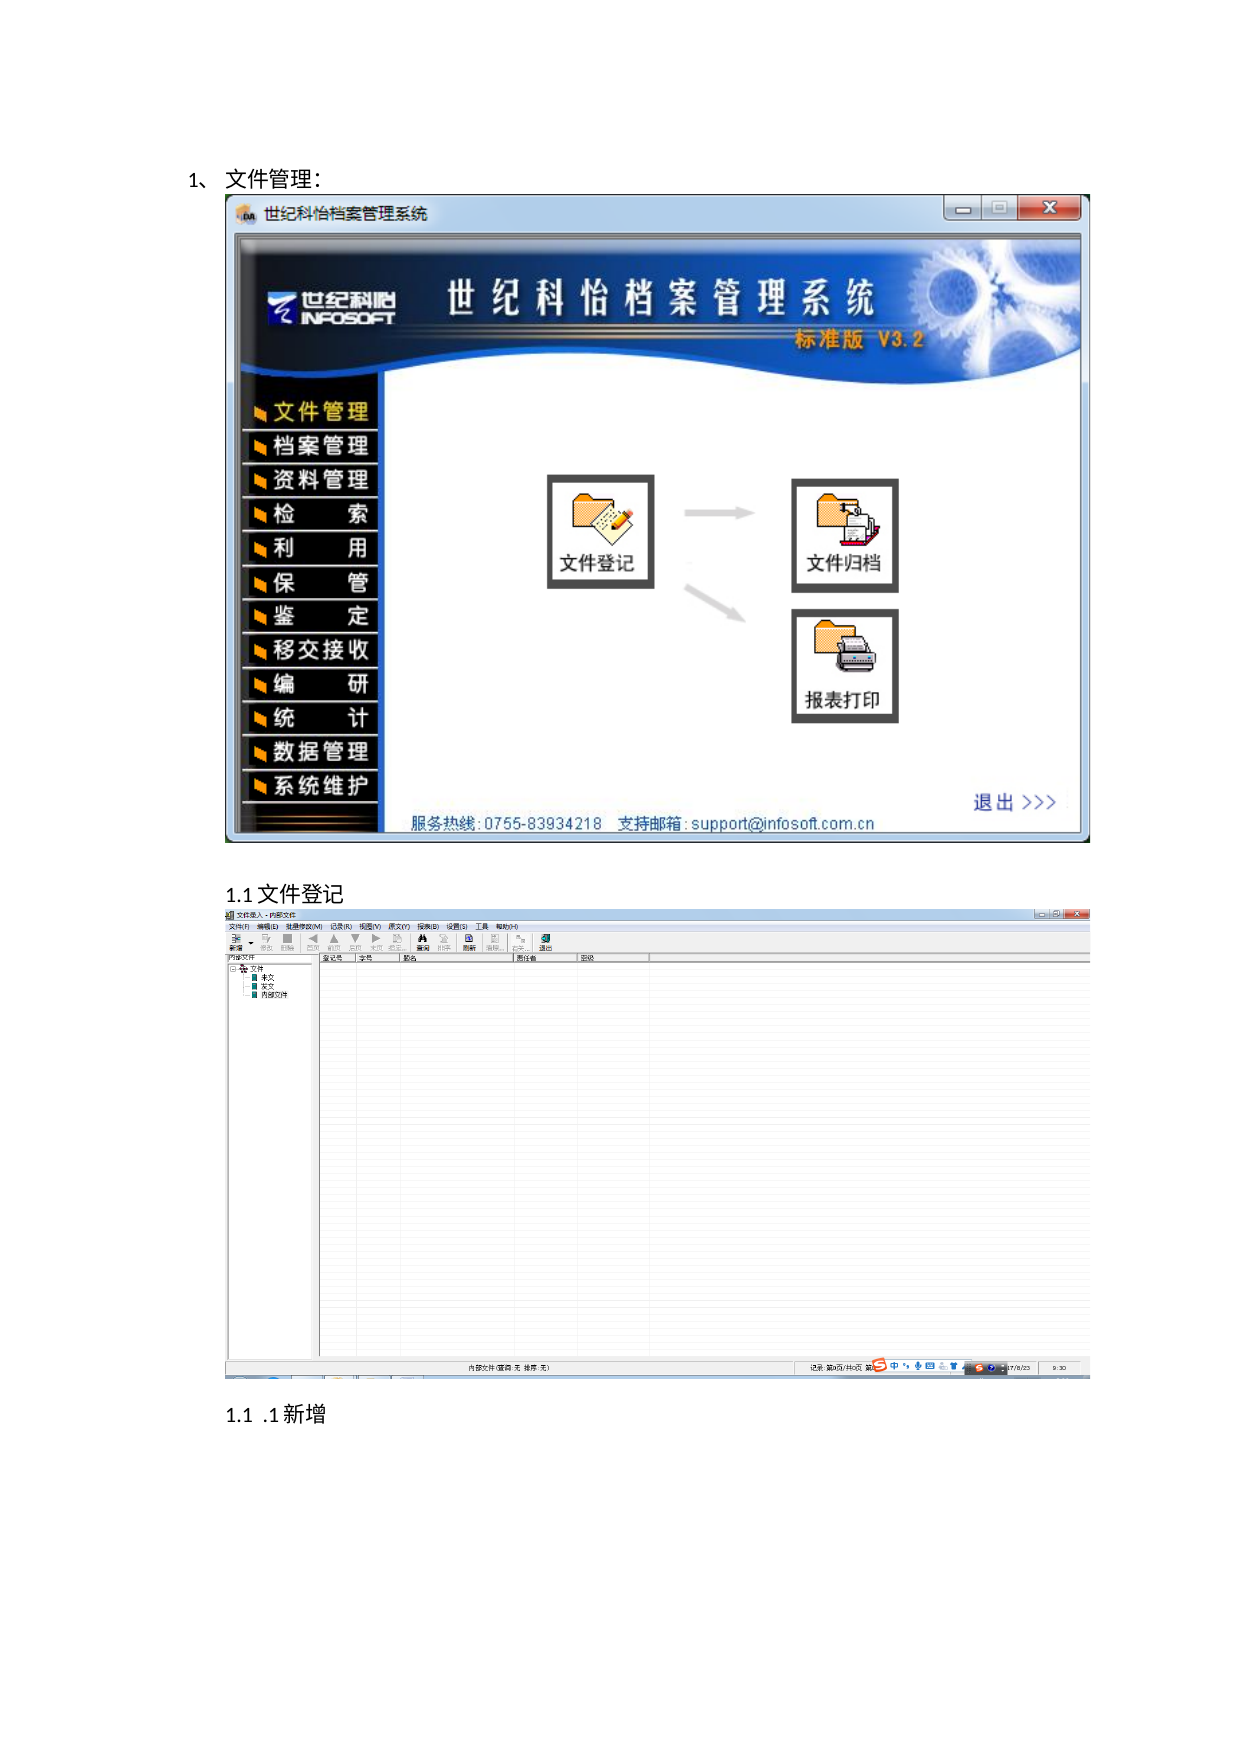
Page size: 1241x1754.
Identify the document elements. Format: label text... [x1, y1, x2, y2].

picture [225, 909, 1091, 1379]
picture [225, 194, 1091, 843]
list .1新增 [225, 1397, 1053, 1429]
list 文件管理： [187, 162, 1053, 194]
list 1.1文件登记 [225, 877, 1053, 909]
